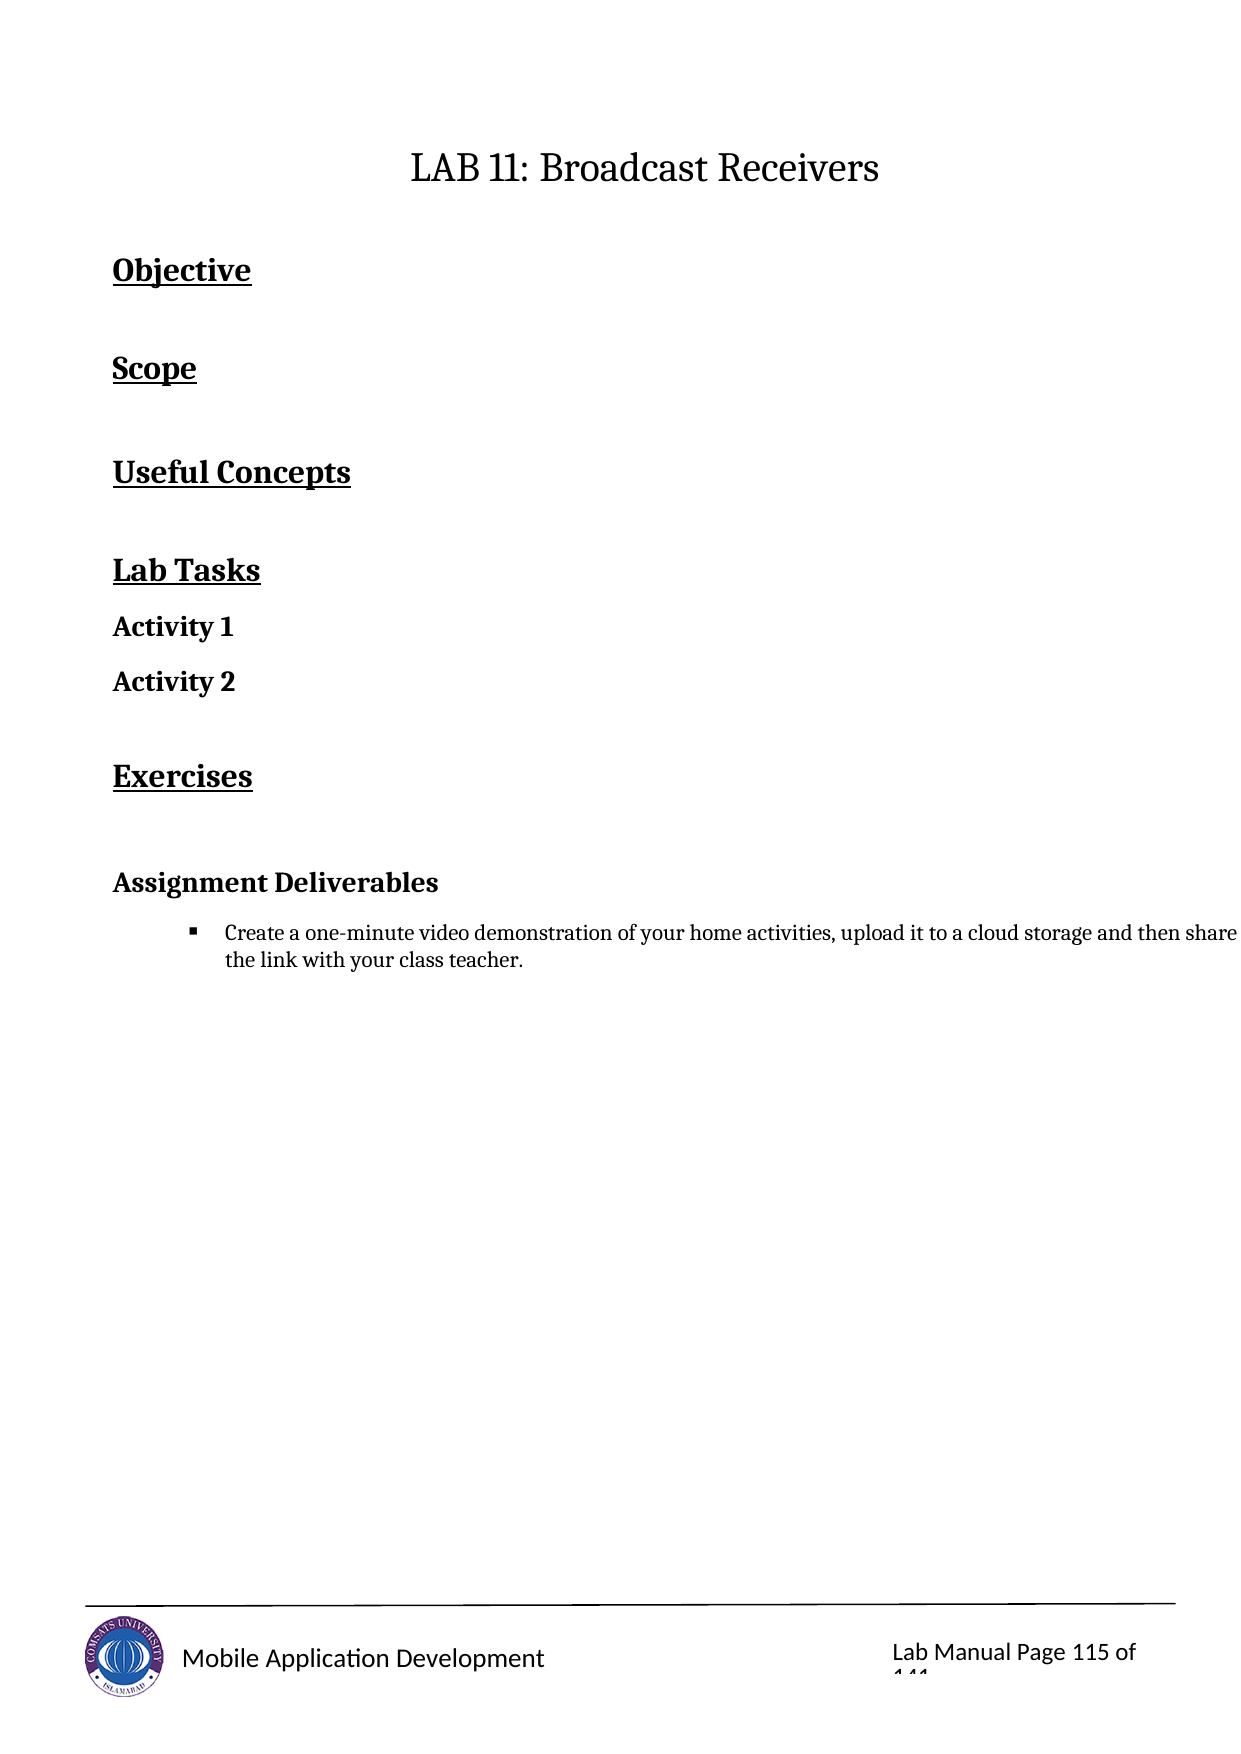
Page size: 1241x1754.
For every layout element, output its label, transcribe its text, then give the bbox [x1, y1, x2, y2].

subtitle Scope [112, 350, 1240, 388]
list Create a one-minute video demonstration of your home activities, upload it to a cloud storage and then share the link with your class teacher. [187, 920, 1240, 973]
subtitle Exercises [112, 757, 1240, 796]
subtitle Activity 1 [112, 610, 1240, 644]
subtitle Assignment Deliverables [112, 866, 1240, 899]
subtitle LAB 11: Broadcast Receivers [49, 144, 1240, 192]
subtitle Activity 2 [112, 665, 1240, 698]
subtitle Objective [112, 252, 1240, 290]
subtitle Useful Concepts [112, 454, 1240, 492]
picture [85, 1616, 165, 1697]
subtitle Lab Tasks [112, 551, 1240, 589]
